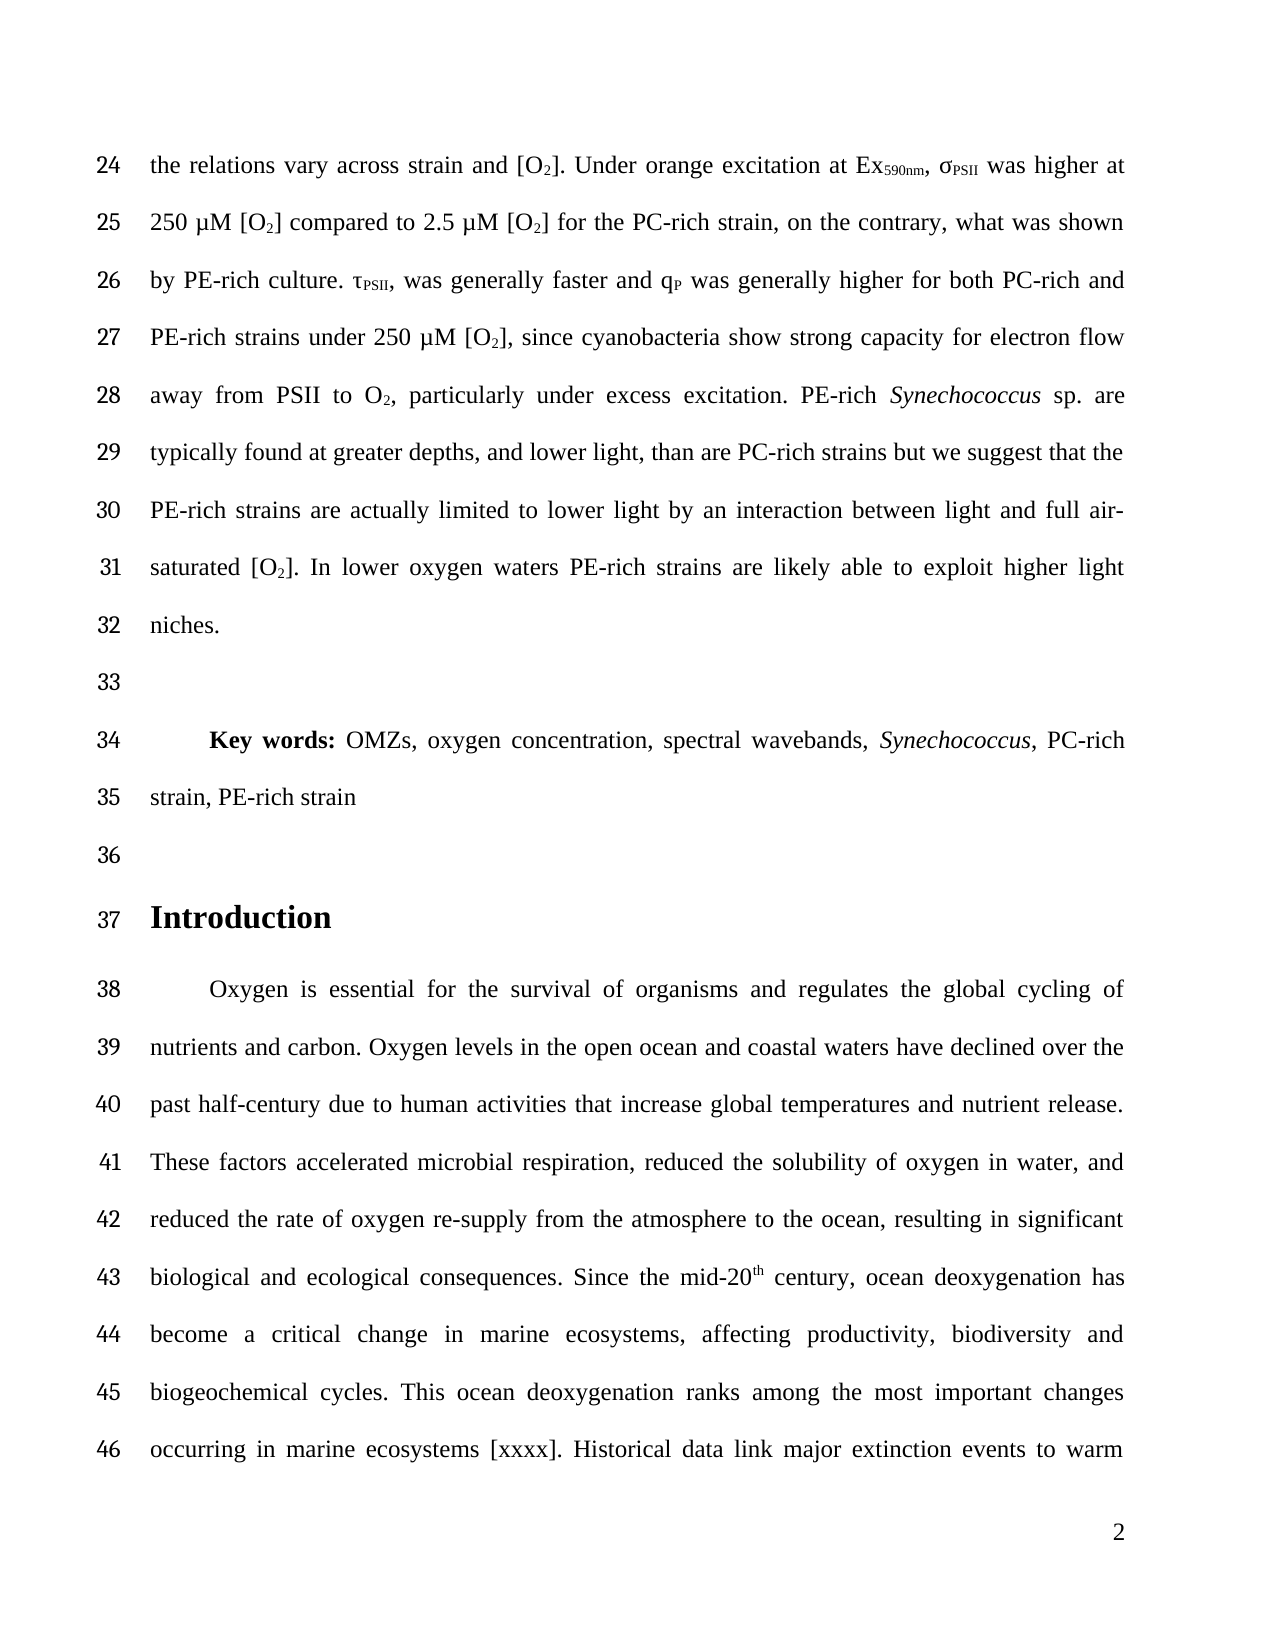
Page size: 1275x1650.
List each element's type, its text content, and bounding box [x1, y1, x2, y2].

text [150, 974, 1125, 1463]
text Key words: OMZs, oxygen concentration, spectral wavebands, Synechococcus, PC-rich strain, PE-rich strain [150, 725, 1125, 811]
subtitle Introduction [150, 897, 1125, 936]
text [150, 150, 1125, 639]
